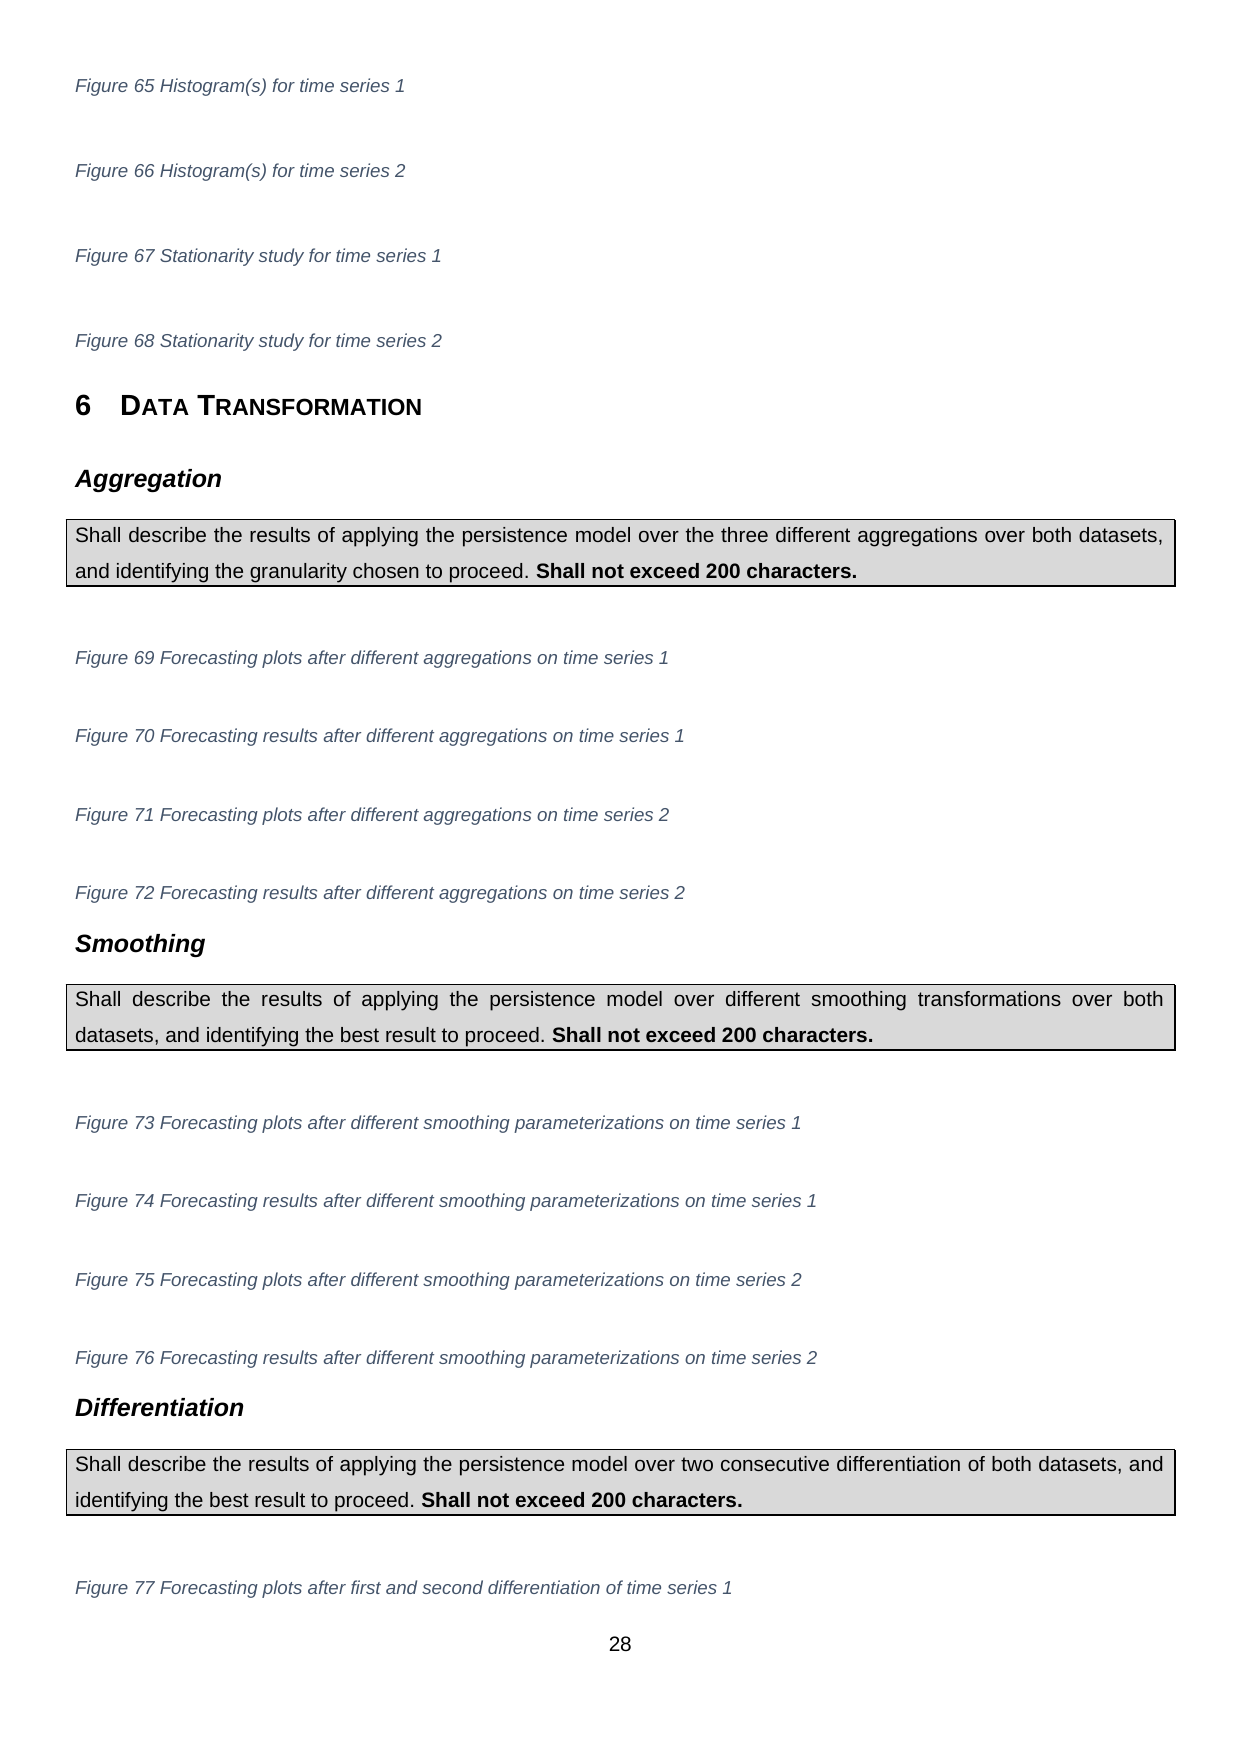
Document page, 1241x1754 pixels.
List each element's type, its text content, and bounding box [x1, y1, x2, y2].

text Shall describe the results of applying the persistence model over the three different aggregations over both datasets, and identifying the granularity chosen to proceed. Shall not exceed 200 characters. [67, 520, 1174, 585]
text Figure 76 Forecasting results after different smoothing parameterizations on time series 2 [75, 1347, 1165, 1368]
text Figure 75 Forecasting plots after different smoothing parameterizations on time series 2 [75, 1268, 1165, 1290]
text Figure 77 Forecasting plots after first and second differentiation of time series 1 [75, 1577, 1165, 1598]
subtitle Data Transformation [75, 388, 1165, 422]
subtitle Smoothing [75, 928, 1165, 957]
text Figure 69 Forecasting plots after different aggregations on time series 1 [75, 647, 1165, 668]
text Figure 66 Histogram(s) for time series 2 [75, 160, 1165, 181]
text Figure 71 Forecasting plots after different aggregations on time series 2 [75, 804, 1165, 825]
text Shall describe the results of applying the persistence model over two consecutive differentiation of both datasets, and identifying the best result to proceed. Shall not exceed 200 characters. [67, 1450, 1174, 1514]
text Figure 70 Forecasting results after different aggregations on time series 1 [75, 725, 1165, 747]
text Figure 67 Stationarity study for time series 1 [75, 244, 1165, 266]
subtitle Aggregation [75, 464, 1165, 492]
text Figure 72 Forecasting results after different aggregations on time series 2 [75, 882, 1165, 903]
text Figure 74 Forecasting results after different smoothing parameterizations on time series 1 [75, 1190, 1165, 1212]
text Figure 73 Forecasting plots after different smoothing parameterizations on time series 1 [75, 1112, 1165, 1133]
text Figure 65 Histogram(s) for time series 1 [75, 75, 1165, 97]
text Shall describe the results of applying the persistence model over different smoothing transformations over both datasets, and identifying the best result to proceed. Shall not exceed 200 characters. [67, 985, 1174, 1049]
text Figure 68 Stationarity study for time series 2 [75, 329, 1165, 351]
subtitle Differentiation [75, 1393, 1165, 1422]
